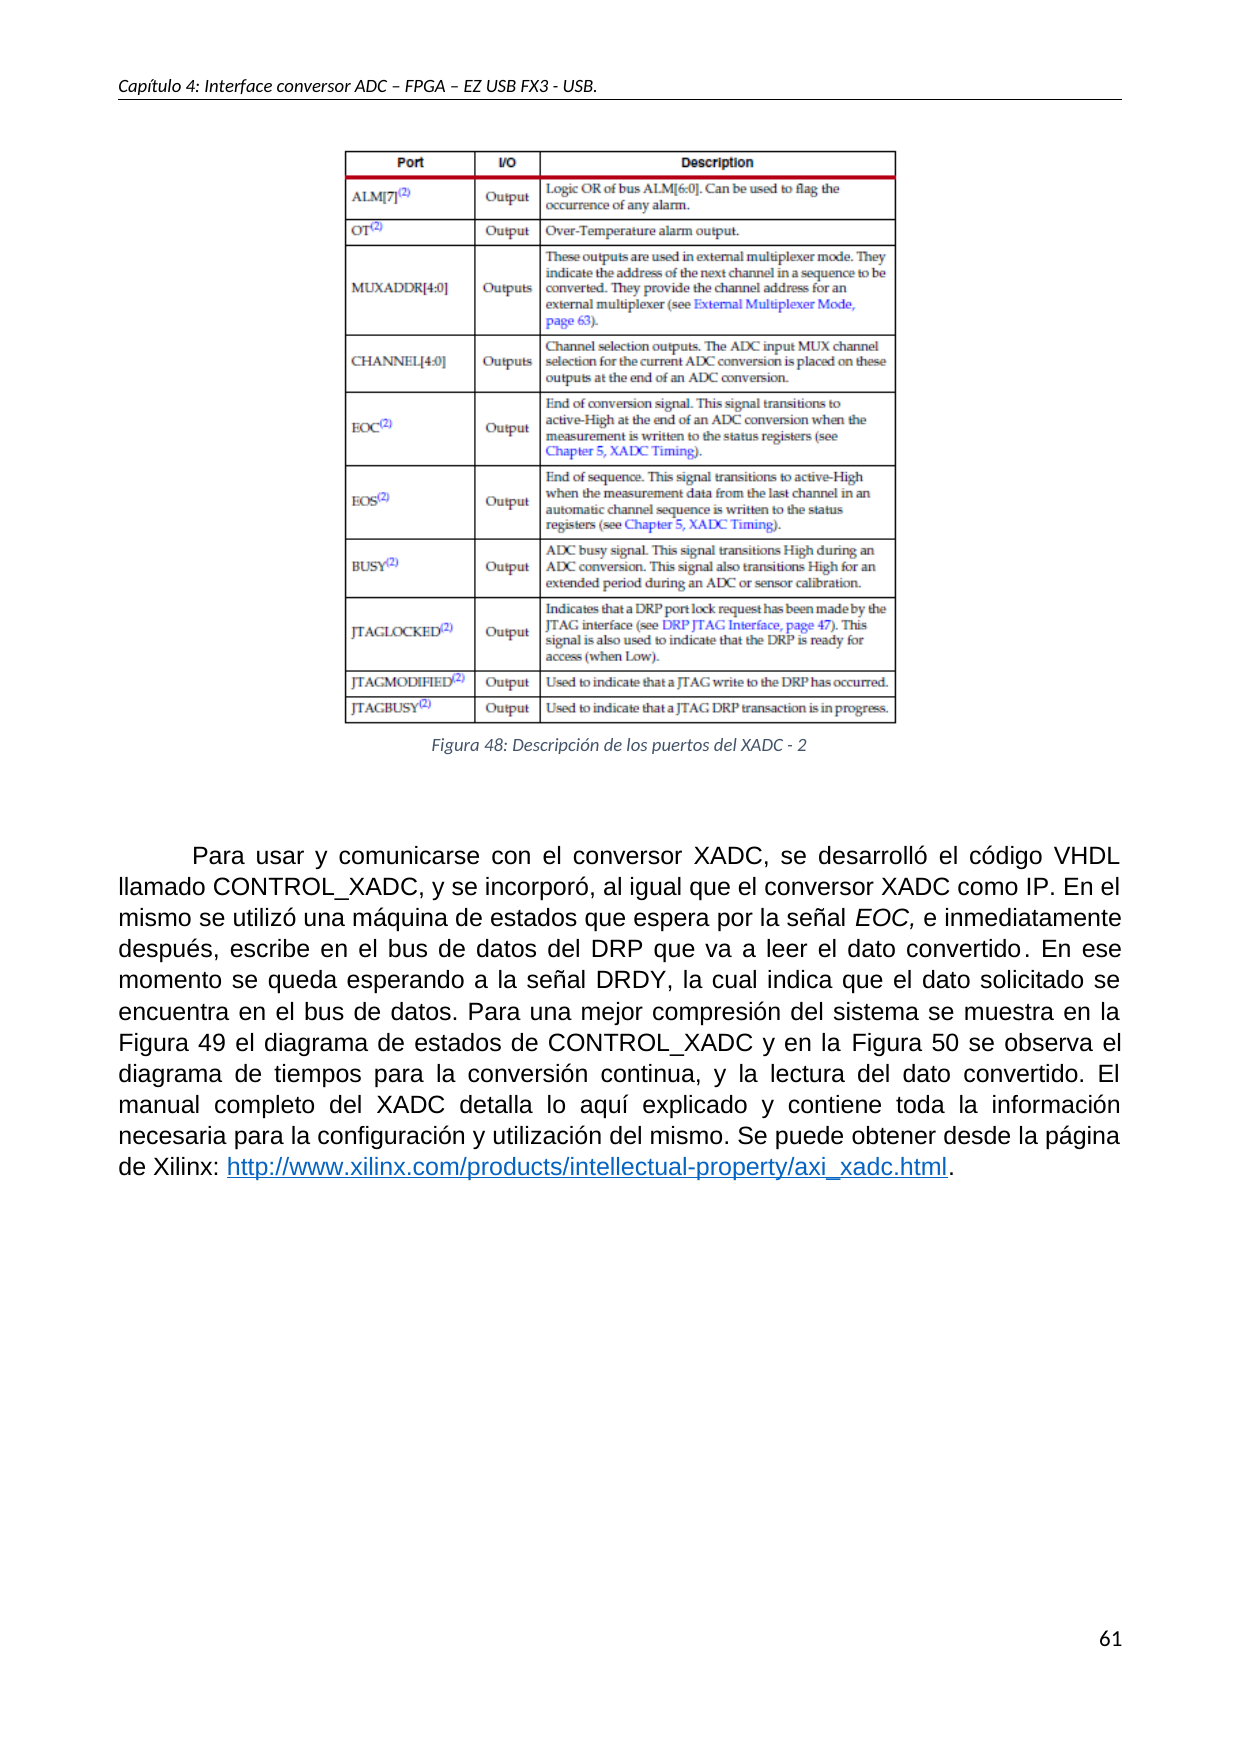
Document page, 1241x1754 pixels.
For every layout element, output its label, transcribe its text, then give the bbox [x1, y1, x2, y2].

picture [342, 147, 899, 729]
text Para usar y comunicarse con el conversor XADC, se desarrolló el código VHDL llamado CONTROL_XADC, y se incorporó, al igual que el conversor XADC como IP. En el mismo se utilizó una máquina de estados que espera por la señal EOC, e inmediatamente después, escribe en el bus de datos del DRP que va a leer el dato convertido. En ese momento se queda esperando a la señal DRDY, la cual indica que el dato solicitado se encuentra en el bus de datos. Para una mejor compresión del sistema se muestra en la Figura 49 el diagrama de estados de CONTROL_XADC y en la Figura 50 se observa el diagrama de tiempos para la conversión continua, y la lectura del dato convertido. El manual completo del XADC detalla lo aquí explicado y contiene toda la información necesaria para la configuración y utilización del mismo. Se puede obtener desde la página de Xilinx: http://www.xilinx.com/products/intellectual-property/axi_xadc.html. [118, 841, 1122, 1180]
text Figura 48: Descripción de los puertos del XADC - 2 [118, 733, 1122, 756]
